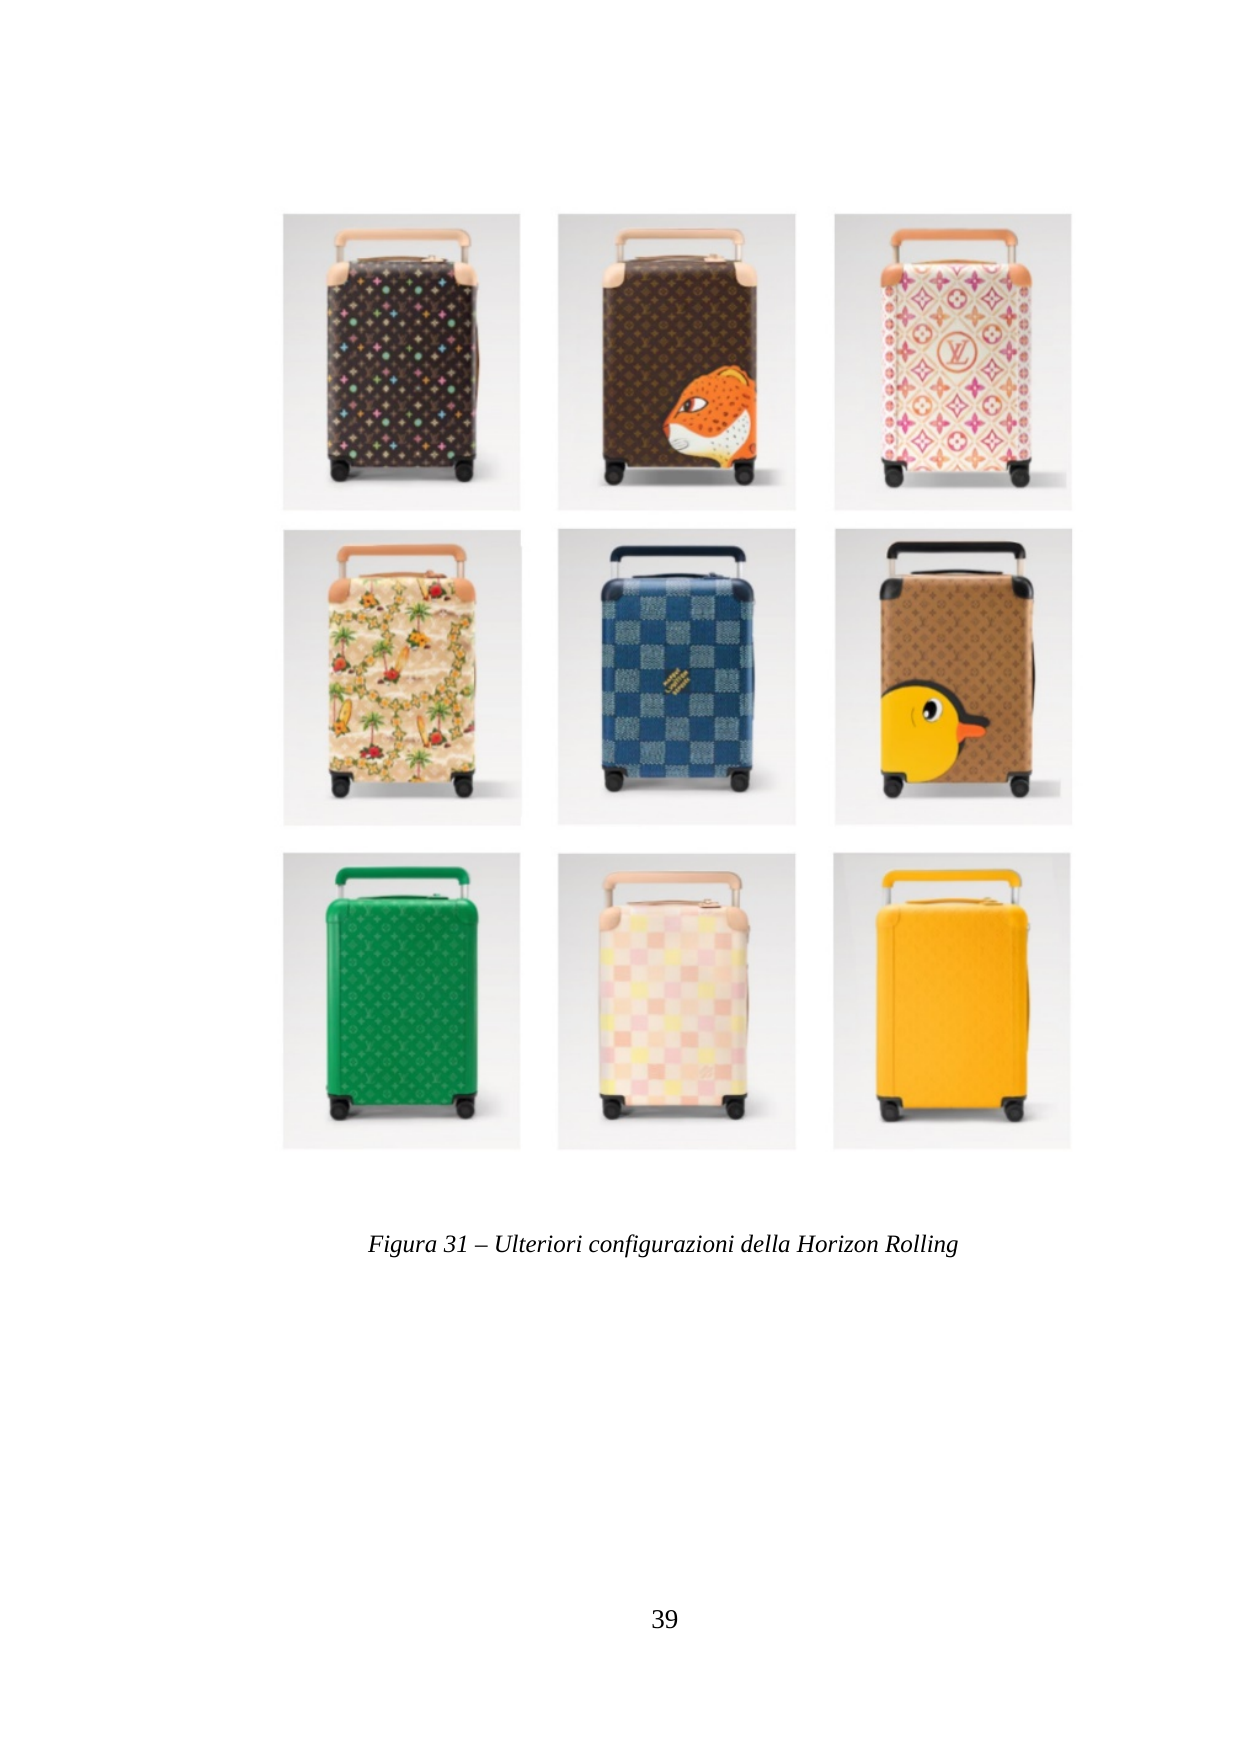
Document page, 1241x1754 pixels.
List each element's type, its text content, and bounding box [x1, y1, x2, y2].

picture [265, 177, 1087, 1190]
